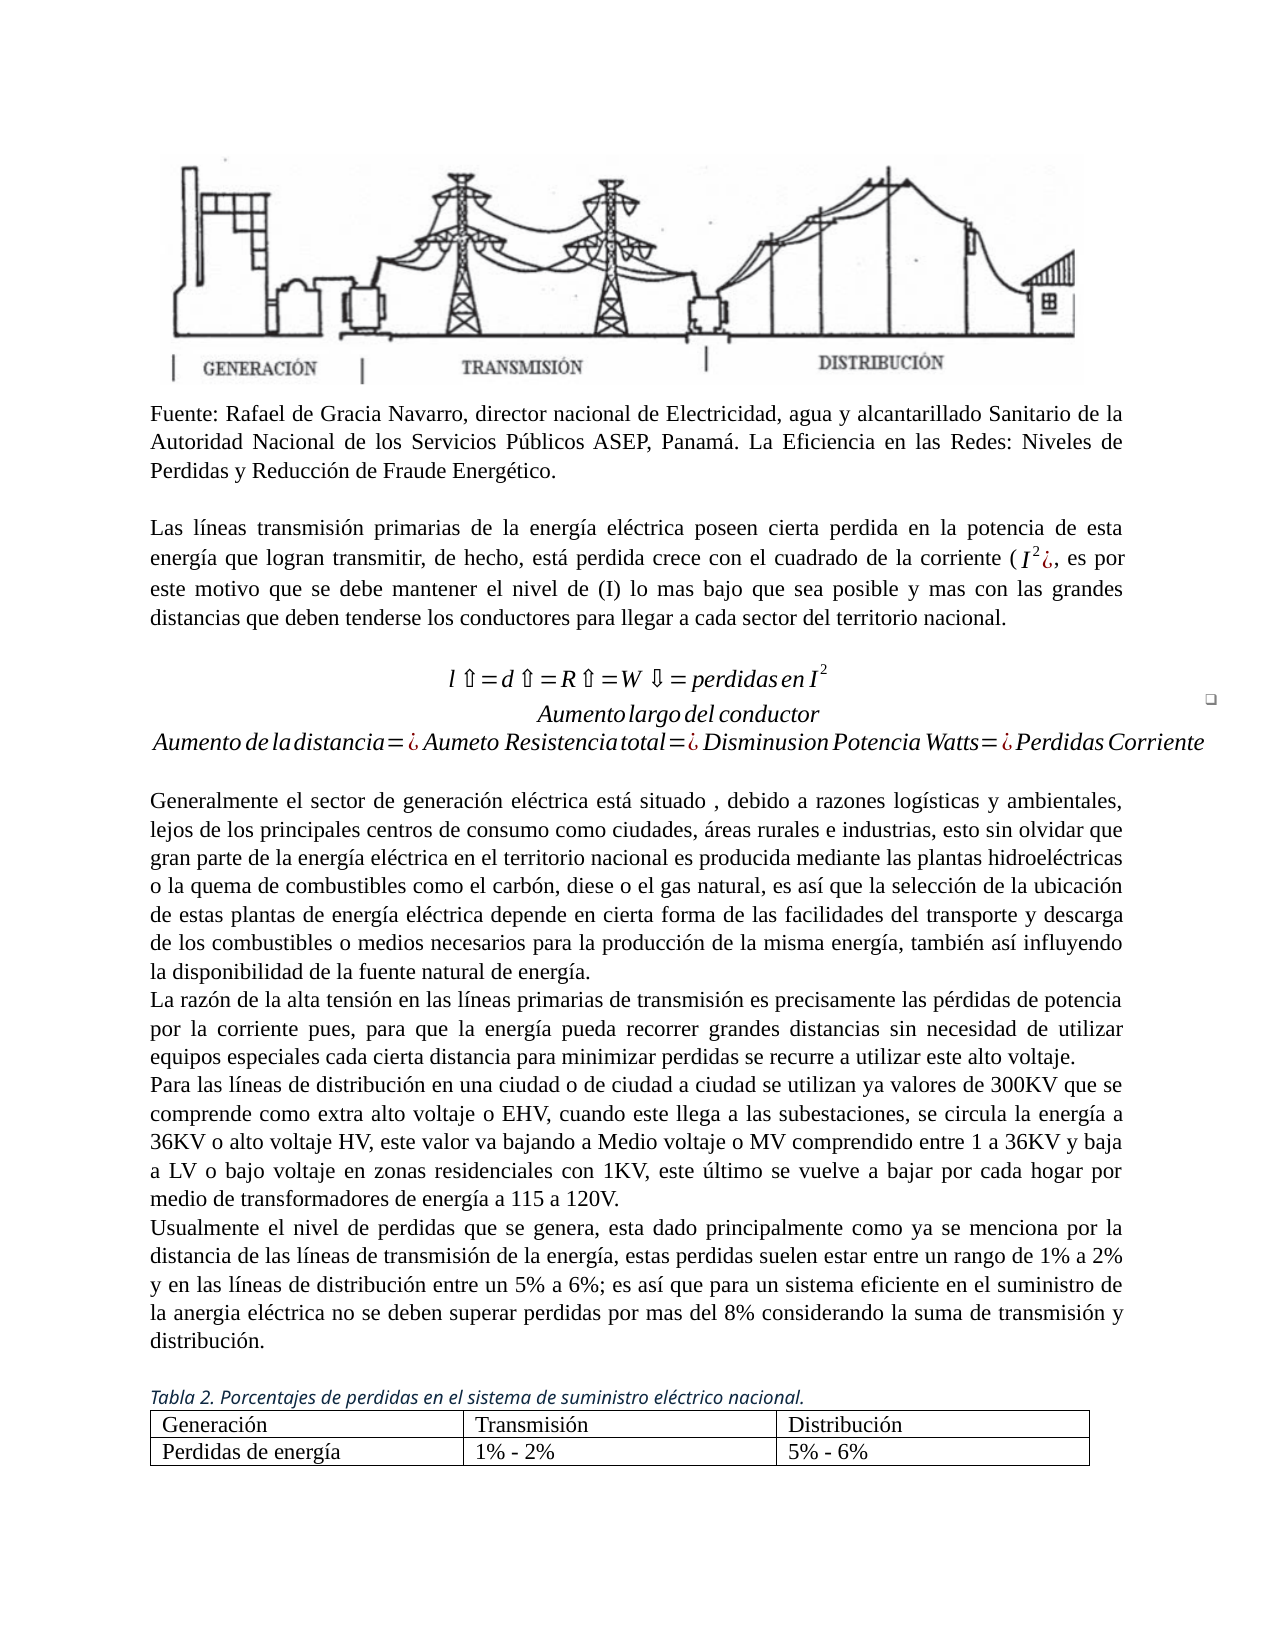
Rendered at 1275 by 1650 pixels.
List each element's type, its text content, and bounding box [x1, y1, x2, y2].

text Usualmente el nivel de perdidas que se genera, esta dado principalmente como ya se menciona por la distancia de las líneas de transmisión de la energía, estas perdidas suelen estar entre un rango de 1% a 2% y en las líneas de distribución entre un 5% a 6%; es así que para un sistema eficiente en el suministro de la anergia eléctrica no se deben superar perdidas por mas del 8% considerando la suma de transmisión y distribución. [150, 1214, 1125, 1354]
text Generalmente el sector de generación eléctrica está situado , debido a razones logísticas y ambientales, lejos de los principales centros de consumo como ciudades, áreas rurales e industrias, esto sin olvidar que gran parte de la energía eléctrica en el territorio nacional es producida mediante las plantas hidroeléctricas o la quema de combustibles como el carbón, diese o el gas natural, es así que la selección de la ubicación de estas plantas de energía eléctrica depende en cierta forma de las facilidades del transporte y descarga de los combustibles o medios necesarios para la producción de la misma energía, también así influyendo la disponibilidad de la fuente natural de energía. [150, 787, 1125, 984]
text La razón de la alta tensión en las líneas primarias de transmisión es precisamente las pérdidas de potencia por la corriente pues, para que la energía pueda recorrer grandes distancias sin necesidad de utilizar equipos especiales cada cierta distancia para minimizar perdidas se recurre a utilizar este alto voltaje. [150, 986, 1125, 1069]
table_header Generación [151, 1411, 463, 1437]
text Para las líneas de distribución en una ciudad o de ciudad a ciudad se utilizan ya valores de 300KV que se comprende como extra alto voltaje o EHV, cuando este llega a las subestaciones, se circula la energía a 36KV o alto voltaje HV, este valor va bajando a Medio voltaje o MV comprendido entre 1 a 36KV y baja a LV o bajo voltaje en zonas residenciales con 1KV, este último se vuelve a bajar por cada hogar por medio de transformadores de energía a 115 a 120V. [150, 1072, 1125, 1212]
table_cell 5% - 6% [777, 1438, 1089, 1465]
table_header Distribución [777, 1411, 1089, 1437]
table_cell 1% - 2% [464, 1438, 776, 1465]
table_cell Perdidas de energía [151, 1438, 463, 1465]
text Fuente: Rafael de Gracia Navarro, director nacional de Electricidad, agua y alcantarillado Sanitario de la Autoridad Nacional de los Servicios Públicos ASEP, Panamá. La Eficiencia en las Redes: Niveles de Perdidas y Reducción de Fraude Energético. [150, 400, 1125, 483]
text Tabla 2. Porcentajes de perdidas en el sistema de suministro eléctrico nacional. [150, 1384, 1125, 1410]
table_header Transmisión [464, 1411, 776, 1437]
text Las líneas transmisión primarias de la energía eléctrica poseen cierta perdida en la potencia de esta energía que logran transmitir, de hecho, está perdida crece con el cuadrado de la corriente (, es por este motivo que se debe mantener el nivel de (I) lo mas bajo que sea posible y mas con las grandes distancias que deben tenderse los conductores para llegar a cada sector del territorio nacional. [150, 514, 1125, 630]
picture [150, 150, 1091, 398]
